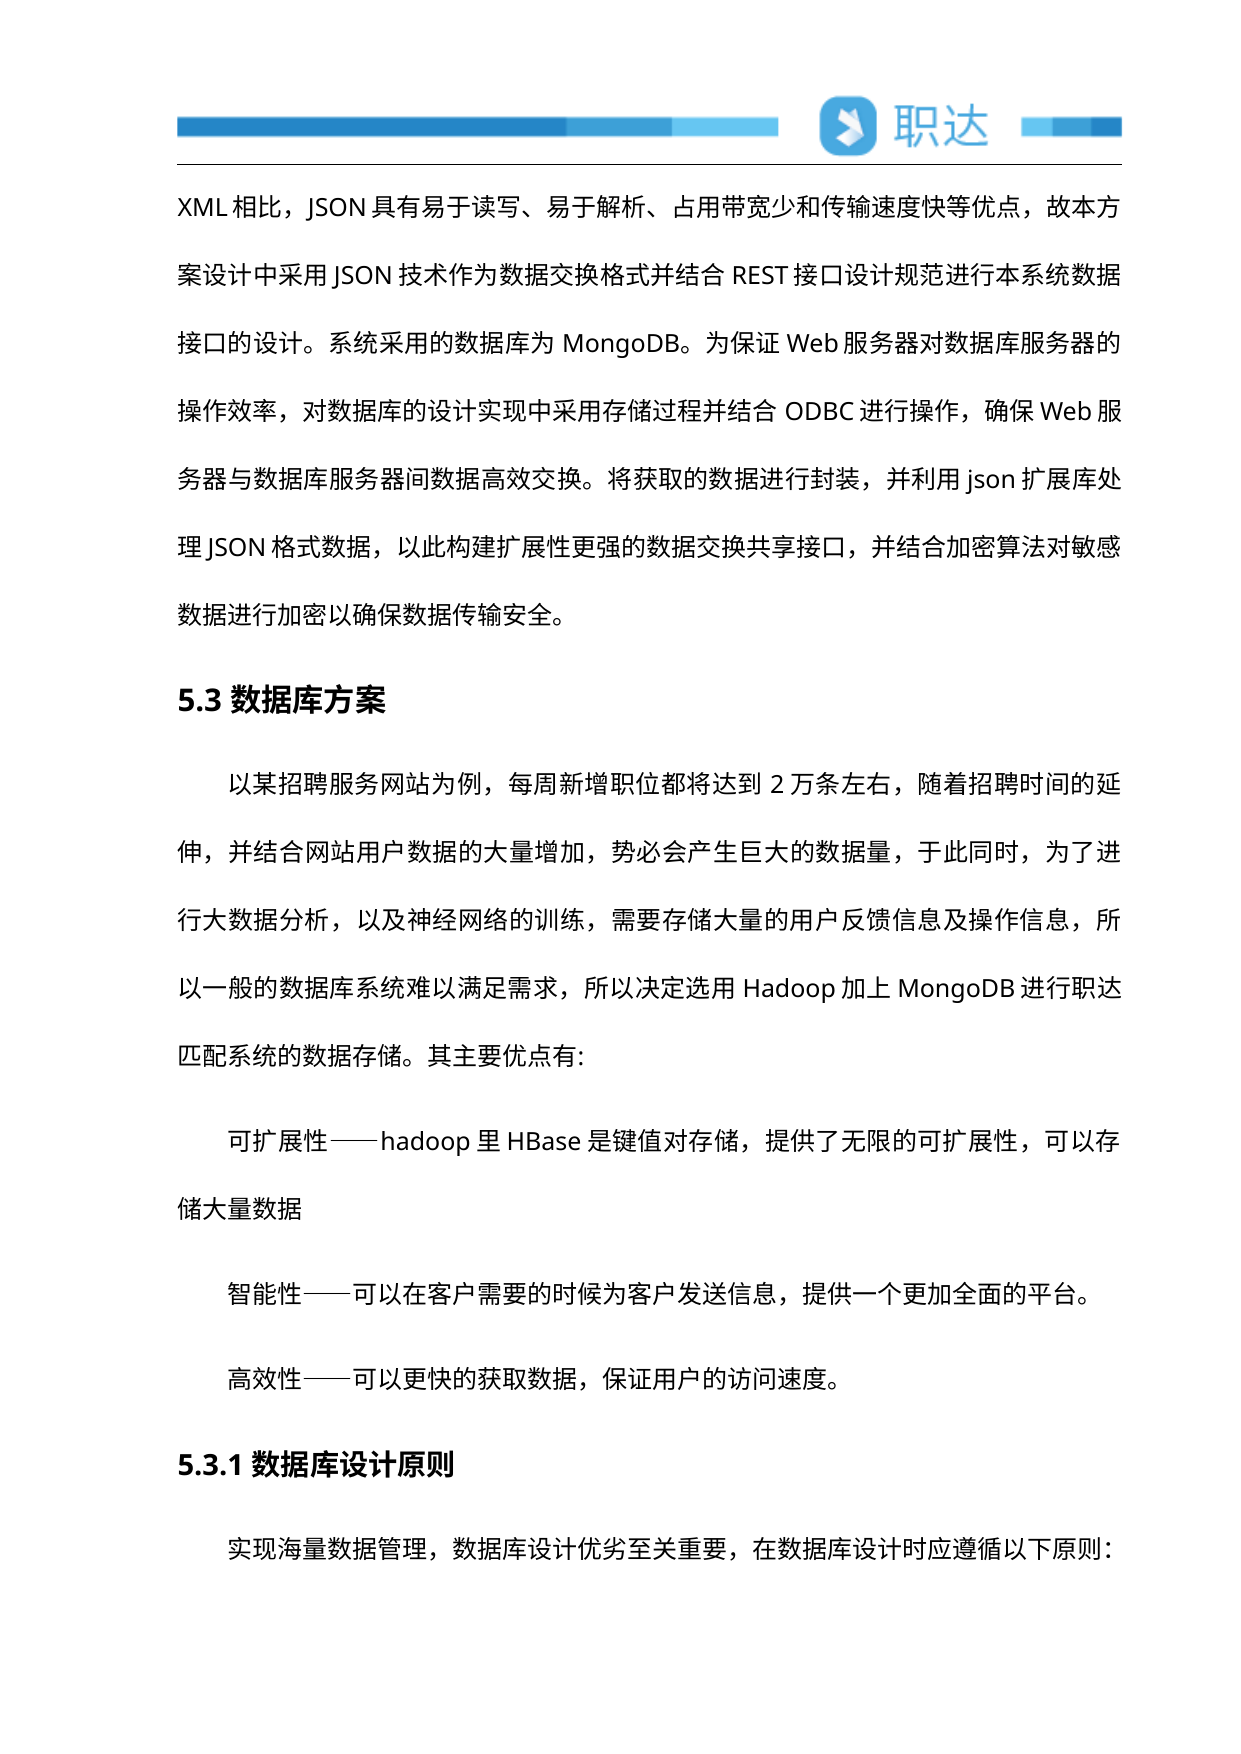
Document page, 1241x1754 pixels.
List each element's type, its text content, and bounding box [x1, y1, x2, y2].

text 以某招聘服务网站为例，每周新增职位都将达到2万条左右，随着招聘时间的延伸，并结合网站用户数据的大量增加，势必会产生巨大的数据量，于此同时，为了进行大数据分析，以及神经网络的训练，需要存储大量的用户反馈信息及操作信息，所以一般的数据库系统难以满足需求，所以决定选用Hadoop加上MongoDB进行职达匹配系统的数据存储。其主要优点有: [177, 749, 1122, 1089]
text 可扩展性——hadoop里HBase是键值对存储，提供了无限的可扩展性，可以存储大量数据 [177, 1106, 1122, 1242]
text 高效性——可以更快的获取数据，保证用户的访问速度。 [177, 1343, 1122, 1411]
text 5.3 数据库方案 [177, 664, 1122, 732]
text 智能性——可以在客户需要的时候为客户发送信息，提供一个更加全面的平台。 [177, 1258, 1122, 1326]
picture [177, 88, 1123, 162]
text 实现海量数据管理，数据库设计优劣至关重要，在数据库设计时应遵循以下原则： [177, 1513, 1122, 1581]
text 5.3.1 数据库设计原则 [177, 1428, 1122, 1496]
